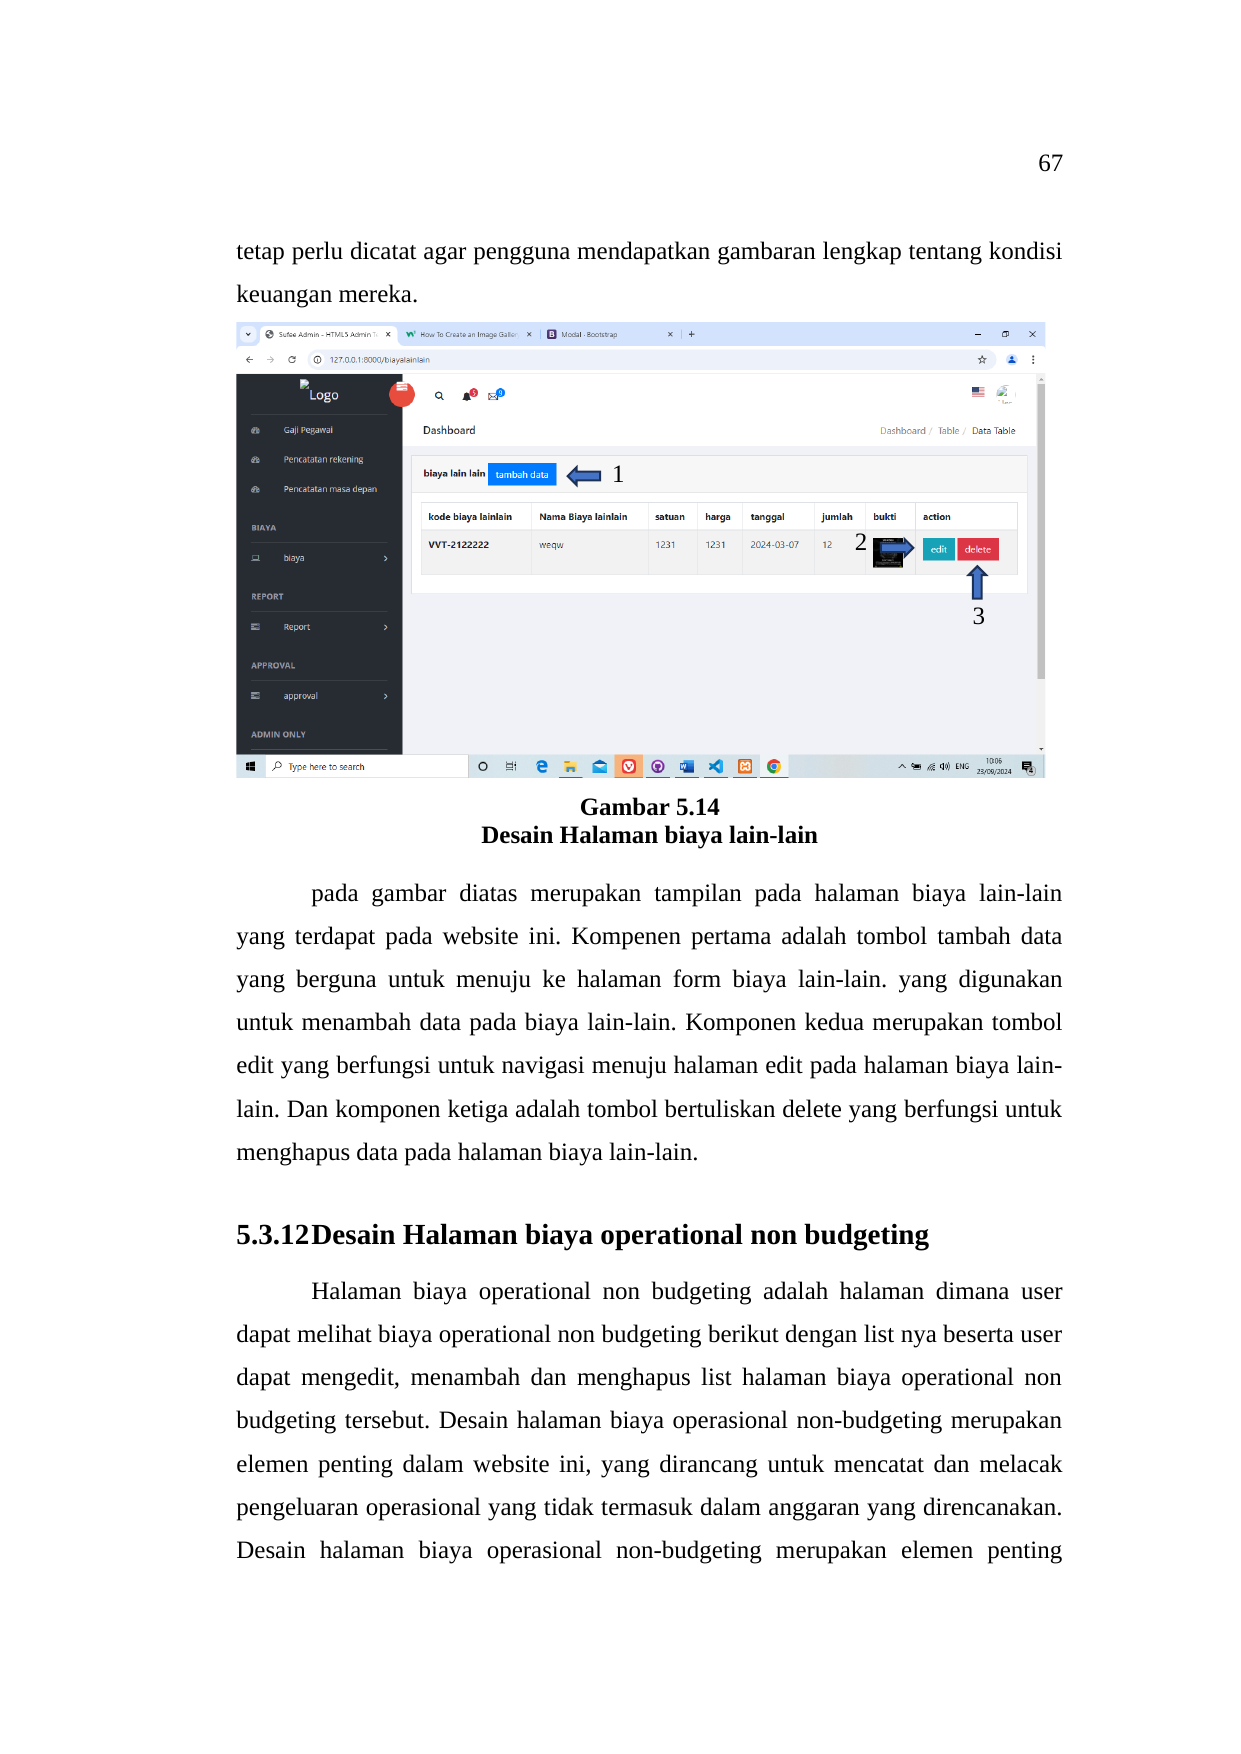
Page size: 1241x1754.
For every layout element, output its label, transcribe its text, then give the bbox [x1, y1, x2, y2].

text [236, 1276, 1063, 1564]
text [236, 236, 1063, 308]
picture [236, 322, 1046, 778]
text pada gambar diatas merupakan tampilan pada halaman biaya lain-lain yang terdapat pada website ini. Kompenen pertama adalah tombol tambah data yang berguna untuk menuju ke halaman form biaya lain-lain. yang digunakan untuk menambah data pada biaya lain-lain. Komponen kedua merupakan tombol edit yang berfungsi untuk navigasi menuju halaman edit pada halaman biaya lain-lain. Dan komponen ketiga adalah tombol bertuliskan delete yang berfungsi untuk menghapus data pada halaman biaya lain-lain. [236, 878, 1063, 1166]
subtitle 5.3.12 Desain Halaman biaya operational non budgeting [236, 1217, 1063, 1251]
text Gambar 5.14 Desain Halaman biaya lain-lain [236, 792, 1063, 849]
